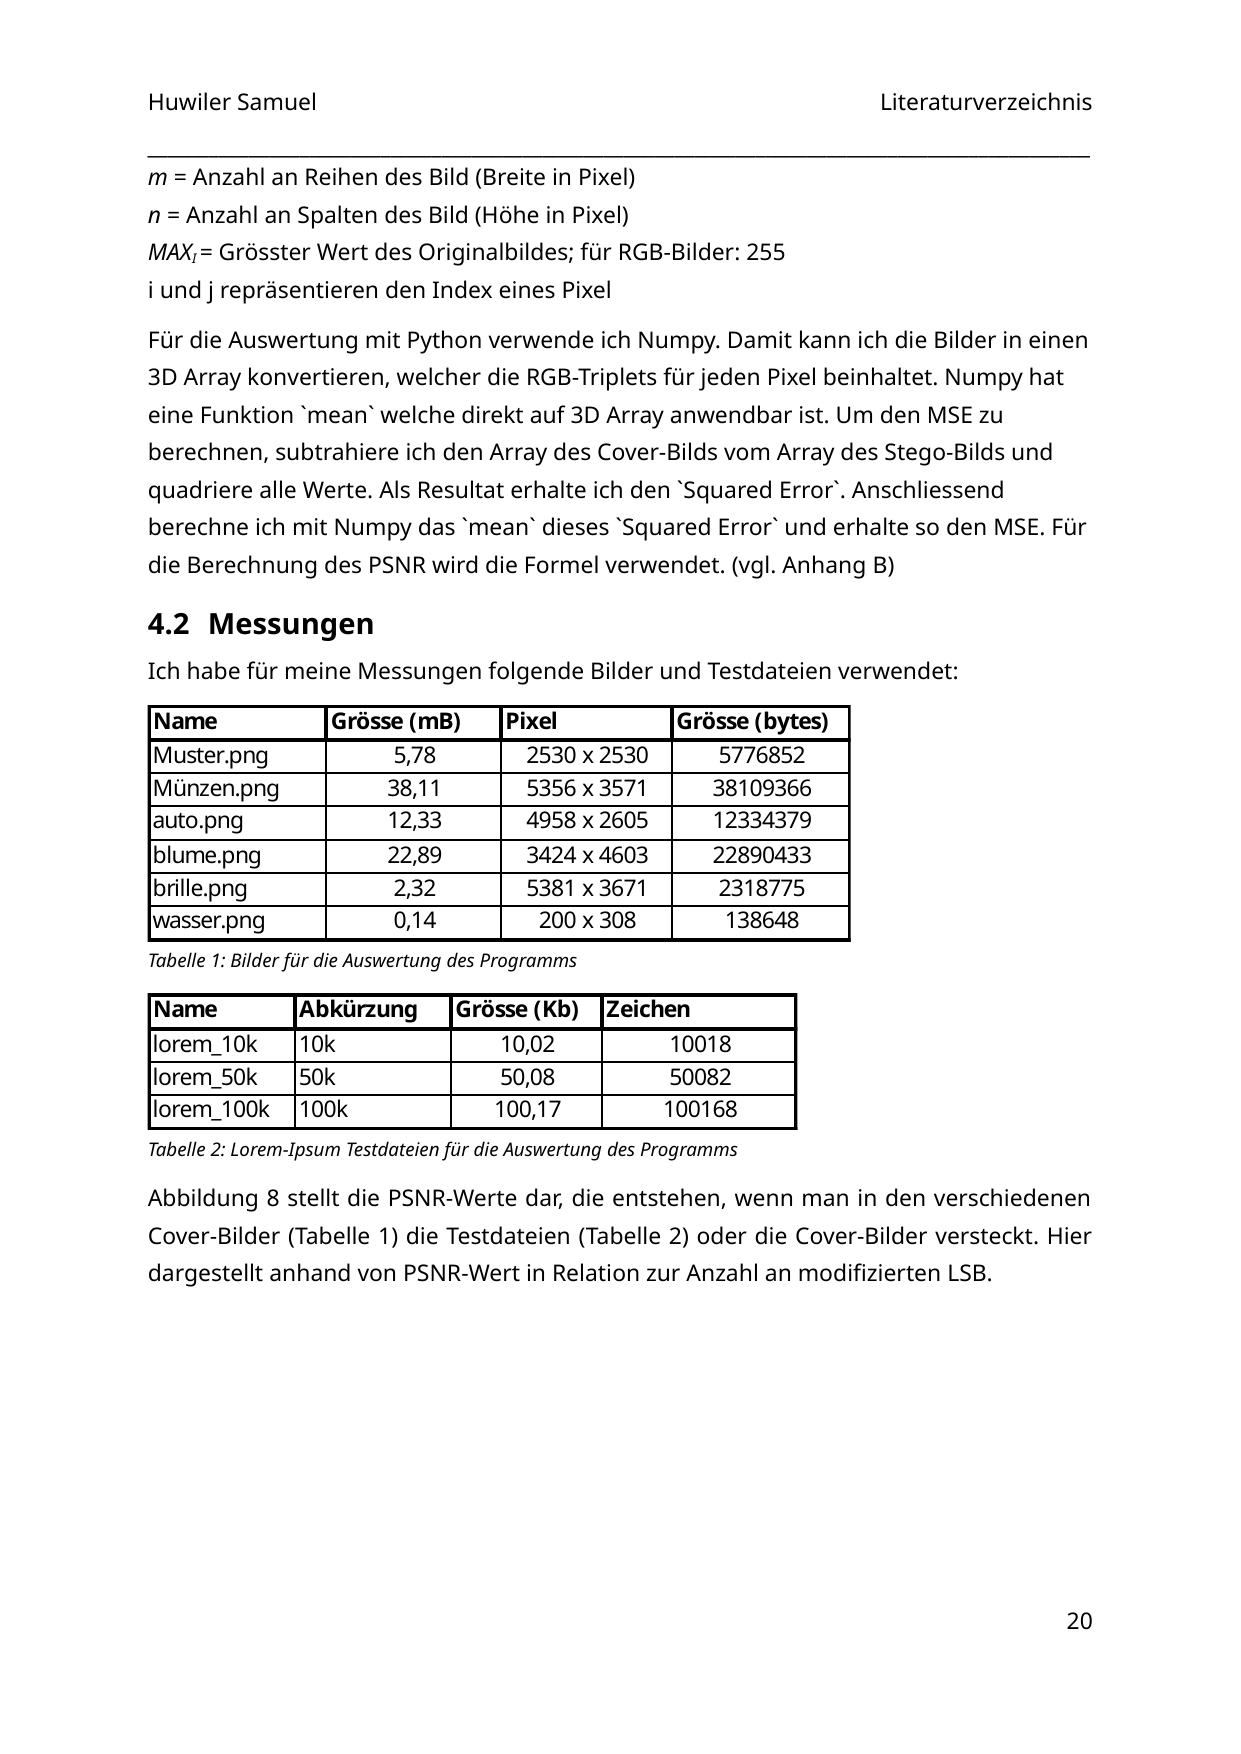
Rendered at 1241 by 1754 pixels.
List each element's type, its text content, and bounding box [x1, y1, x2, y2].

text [148, 161, 1093, 305]
text Abbildung 8 stellt die PSNR-Werte dar, die entstehen, wenn man in den verschiedenen Cover-Bilder (Tabelle 1) die Testdateien (Tabelle 2) oder die Cover-Bilder versteckt. Hier dargestellt anhand von PSNR-Wert in Relation zur Anzahl an modifizierten LSB. [148, 1182, 1093, 1289]
subtitle Messungen [148, 603, 1093, 643]
text Für die Auswertung mit Python verwende ich Numpy. Damit kann ich die Bilder in einen 3D Array konvertieren, welcher die RGB-Triplets für jeden Pixel beinhaltet. Numpy hat eine Funktion `mean` welche direkt auf 3D Array anwendbar ist. Um den MSE zu berechnen, subtrahiere ich den Array des Cover-Bilds vom Array des Stego-Bilds und quadriere alle Werte. Als Resultat erhalte ich den `Squared Error`. Anschliessend berechne ich mit Numpy das `mean` dieses `Squared Error` und erhalte so den MSE. Für die Berechnung des PSNR wird die Formel verwendet. (vgl. Anhang B) [148, 324, 1093, 580]
text Ich habe für meine Messungen folgende Bilder und Testdateien verwendet: [148, 655, 1093, 686]
